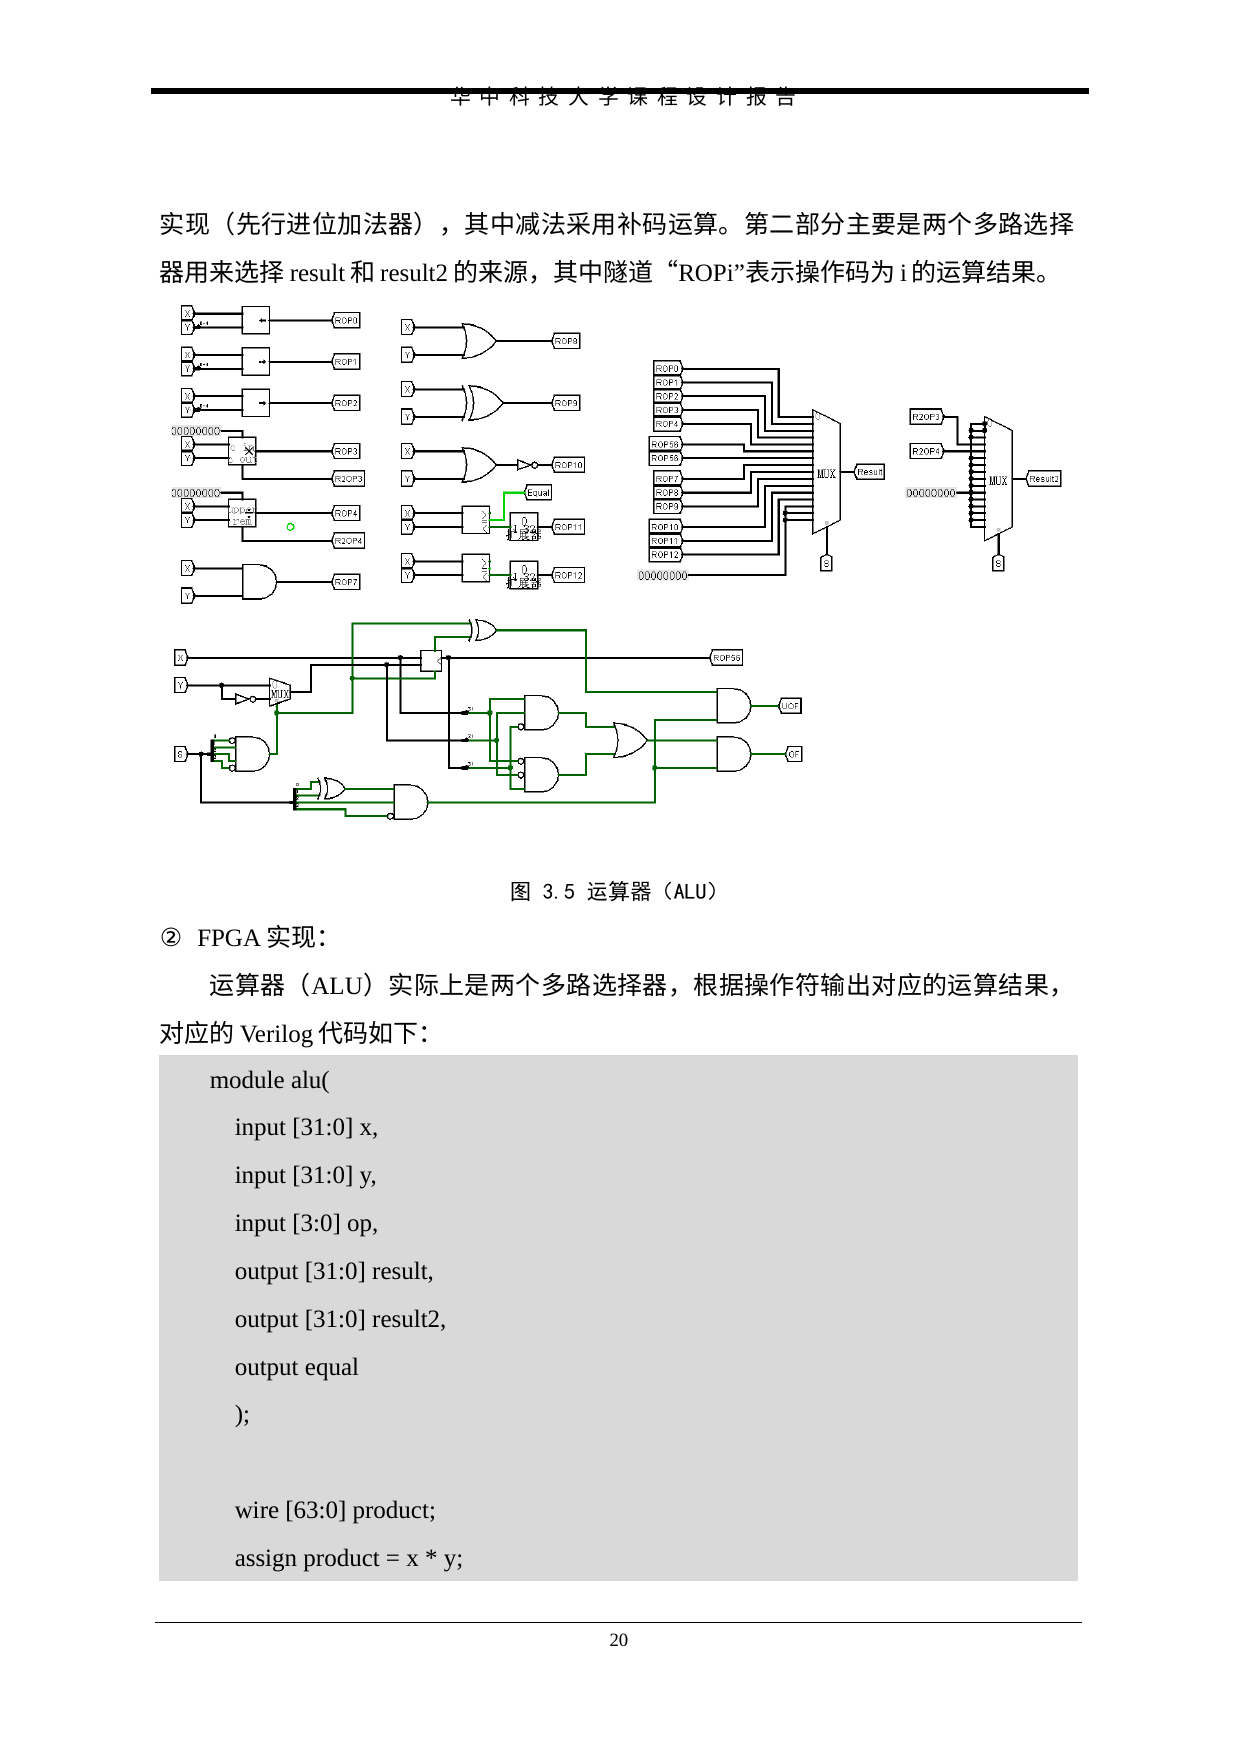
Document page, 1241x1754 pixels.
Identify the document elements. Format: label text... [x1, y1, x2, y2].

text output [31:0] result2, [159, 1294, 1078, 1342]
text module alu( [159, 1055, 1078, 1103]
picture [171, 294, 1066, 830]
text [159, 198, 1075, 294]
text input [3:0] op, [159, 1199, 1078, 1246]
text assign product = x * y; [159, 1533, 1078, 1581]
text input [31:0] x, [159, 1103, 1078, 1151]
list FPGA实现： [159, 912, 1078, 959]
text output equal [159, 1342, 1078, 1390]
text wire [63:0] product; [159, 1486, 1078, 1533]
text output [31:0] result, [159, 1246, 1078, 1294]
text input [31:0] y, [159, 1151, 1078, 1199]
text ); [159, 1390, 1078, 1438]
text 运算器（ALU）实际上是两个多路选择器，根据操作符输出对应的运算结果，对应的Verilog代码如下： [159, 959, 1075, 1055]
